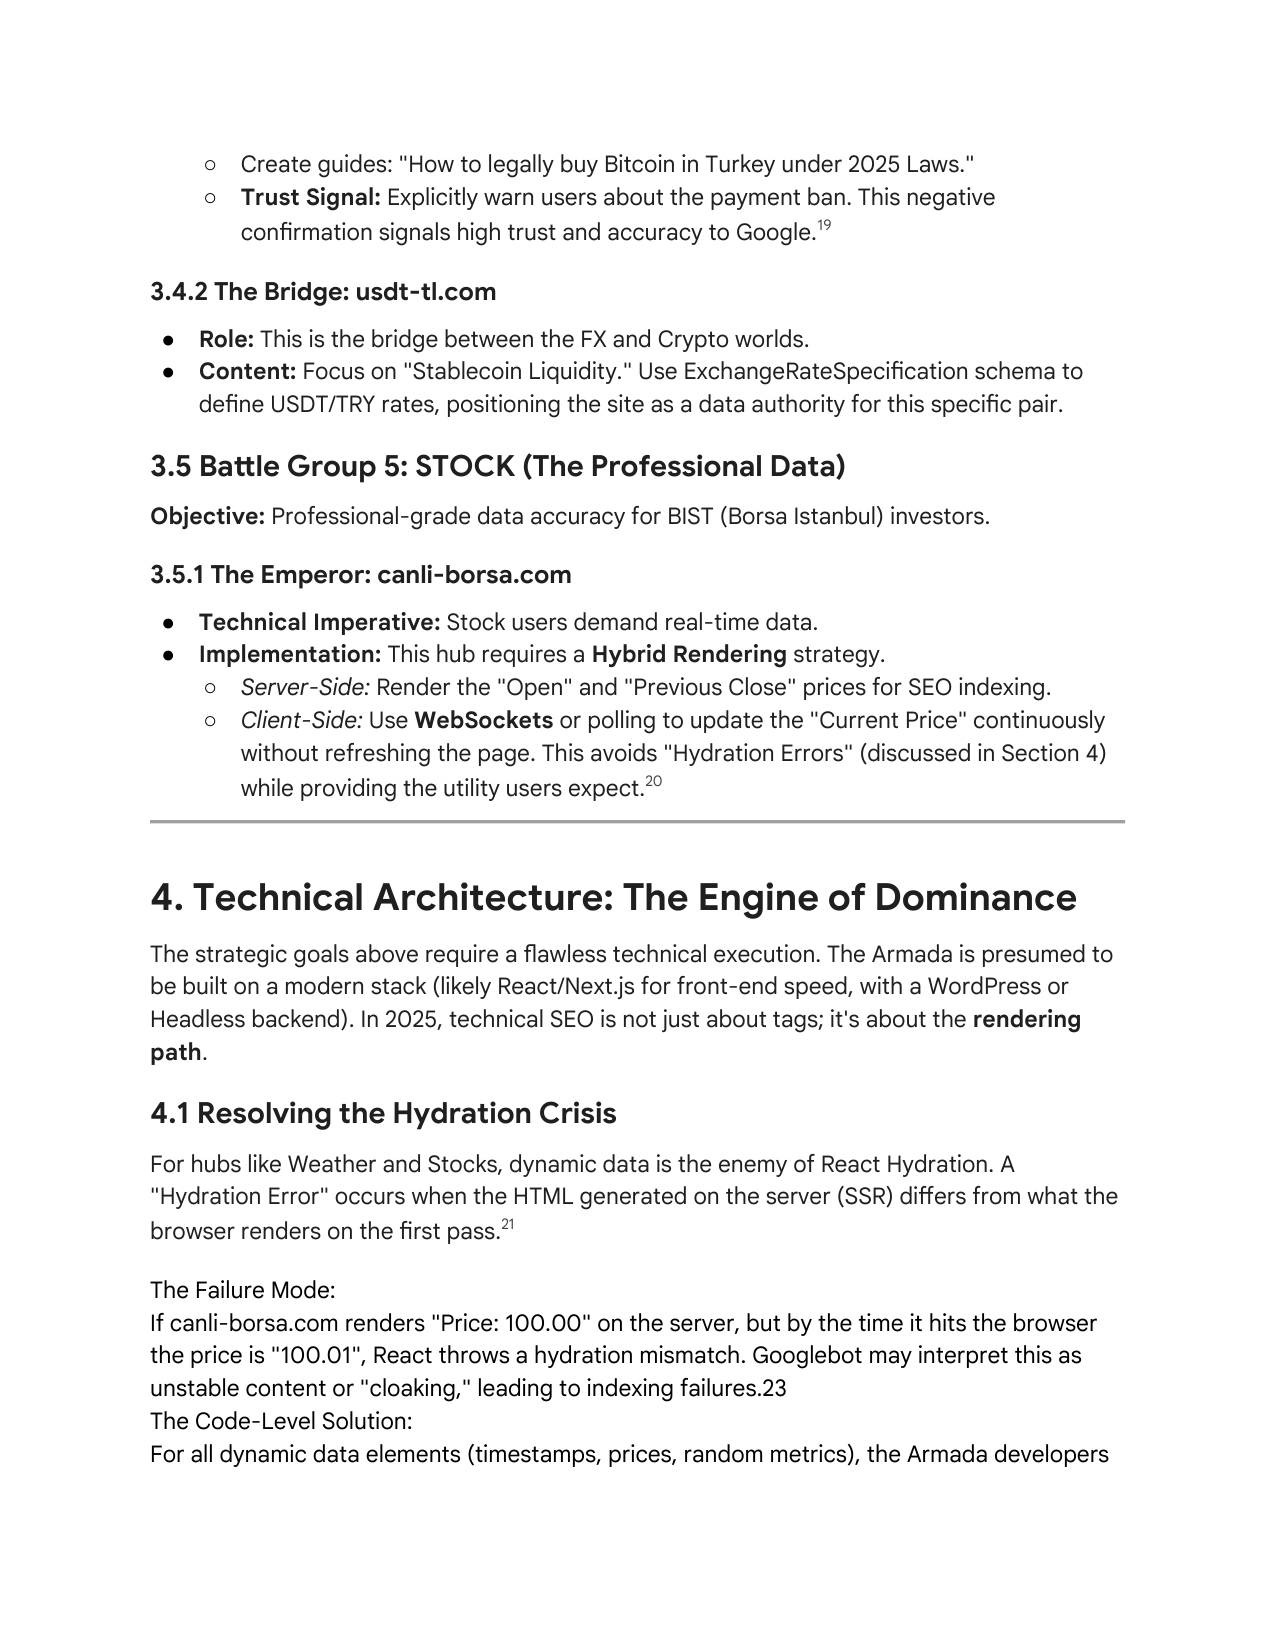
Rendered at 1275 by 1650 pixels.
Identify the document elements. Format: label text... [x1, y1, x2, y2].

subtitle 3.5 Battle Group 5: STOCK (The Professional Data) [150, 448, 1125, 484]
list Role: This is the bridge between the FX and Crypto worlds. [161, 325, 1125, 353]
list Create guides: "How to legally buy Bitcoin in Turkey under 2025 Laws." [203, 150, 1125, 179]
list Technical Imperative: Stock users demand real-time data. [161, 608, 1125, 637]
list Implementation: This hub requires a Hybrid Rendering strategy. [161, 641, 1125, 669]
list Trust Signal: Explicitly warn users about the payment ban. This negative confirmation signals high trust and accuracy to Google.19 [203, 183, 1125, 247]
subtitle 4.1 Resolving the Hydration Crisis [150, 1096, 1125, 1132]
subtitle 3.5.1 The Emperor: canli-borsa.com [150, 560, 1125, 591]
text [150, 1440, 1125, 1469]
list Server-Side: Render the "Open" and "Previous Close" prices for SEO indexing. [203, 673, 1125, 702]
subtitle 3.4.2 The Bridge: usdt-tl.com [150, 277, 1125, 308]
text The strategic goals above require a flawless technical execution. The Armada is presumed to be built on a modern stack (likely React/Next.js for front-end speed, with a WordPress or Headless backend). In 2025, technical SEO is not just about tags; it's about the rendering path. [150, 940, 1125, 1067]
text Objective: Professional-grade data accuracy for BIST (Borsa Istanbul) investors. [150, 502, 1125, 531]
text If canli-borsa.com renders "Price: 100.00" on the server, but by the time it hits the browser the price is "100.01", React throws a hydration mismatch. Googlebot may interpret this as unstable content or "cloaking," leading to indexing failures.23 [150, 1309, 1125, 1403]
subtitle 4. Technical Architecture: The Engine of Dominance [150, 824, 1125, 921]
list Client-Side: Use WebSockets or polling to update the "Current Price" continuously without refreshing the page. This avoids "Hydration Errors" (discussed in Section 4) while providing the utility users expect.20 [203, 706, 1125, 803]
text For hubs like Weather and Stocks, dynamic data is the enemy of React Hydration. A "Hydration Error" occurs when the HTML generated on the server (SSR) differs from what the browser renders on the first pass.21 [150, 1150, 1125, 1247]
text The Failure Mode: [150, 1276, 1125, 1305]
text The Code-Level Solution: [150, 1407, 1125, 1436]
list Content: Focus on "Stablecoin Liquidity." Use ExchangeRateSpecification schema to define USDT/TRY rates, positioning the site as a data authority for this specific pair. [161, 357, 1125, 419]
